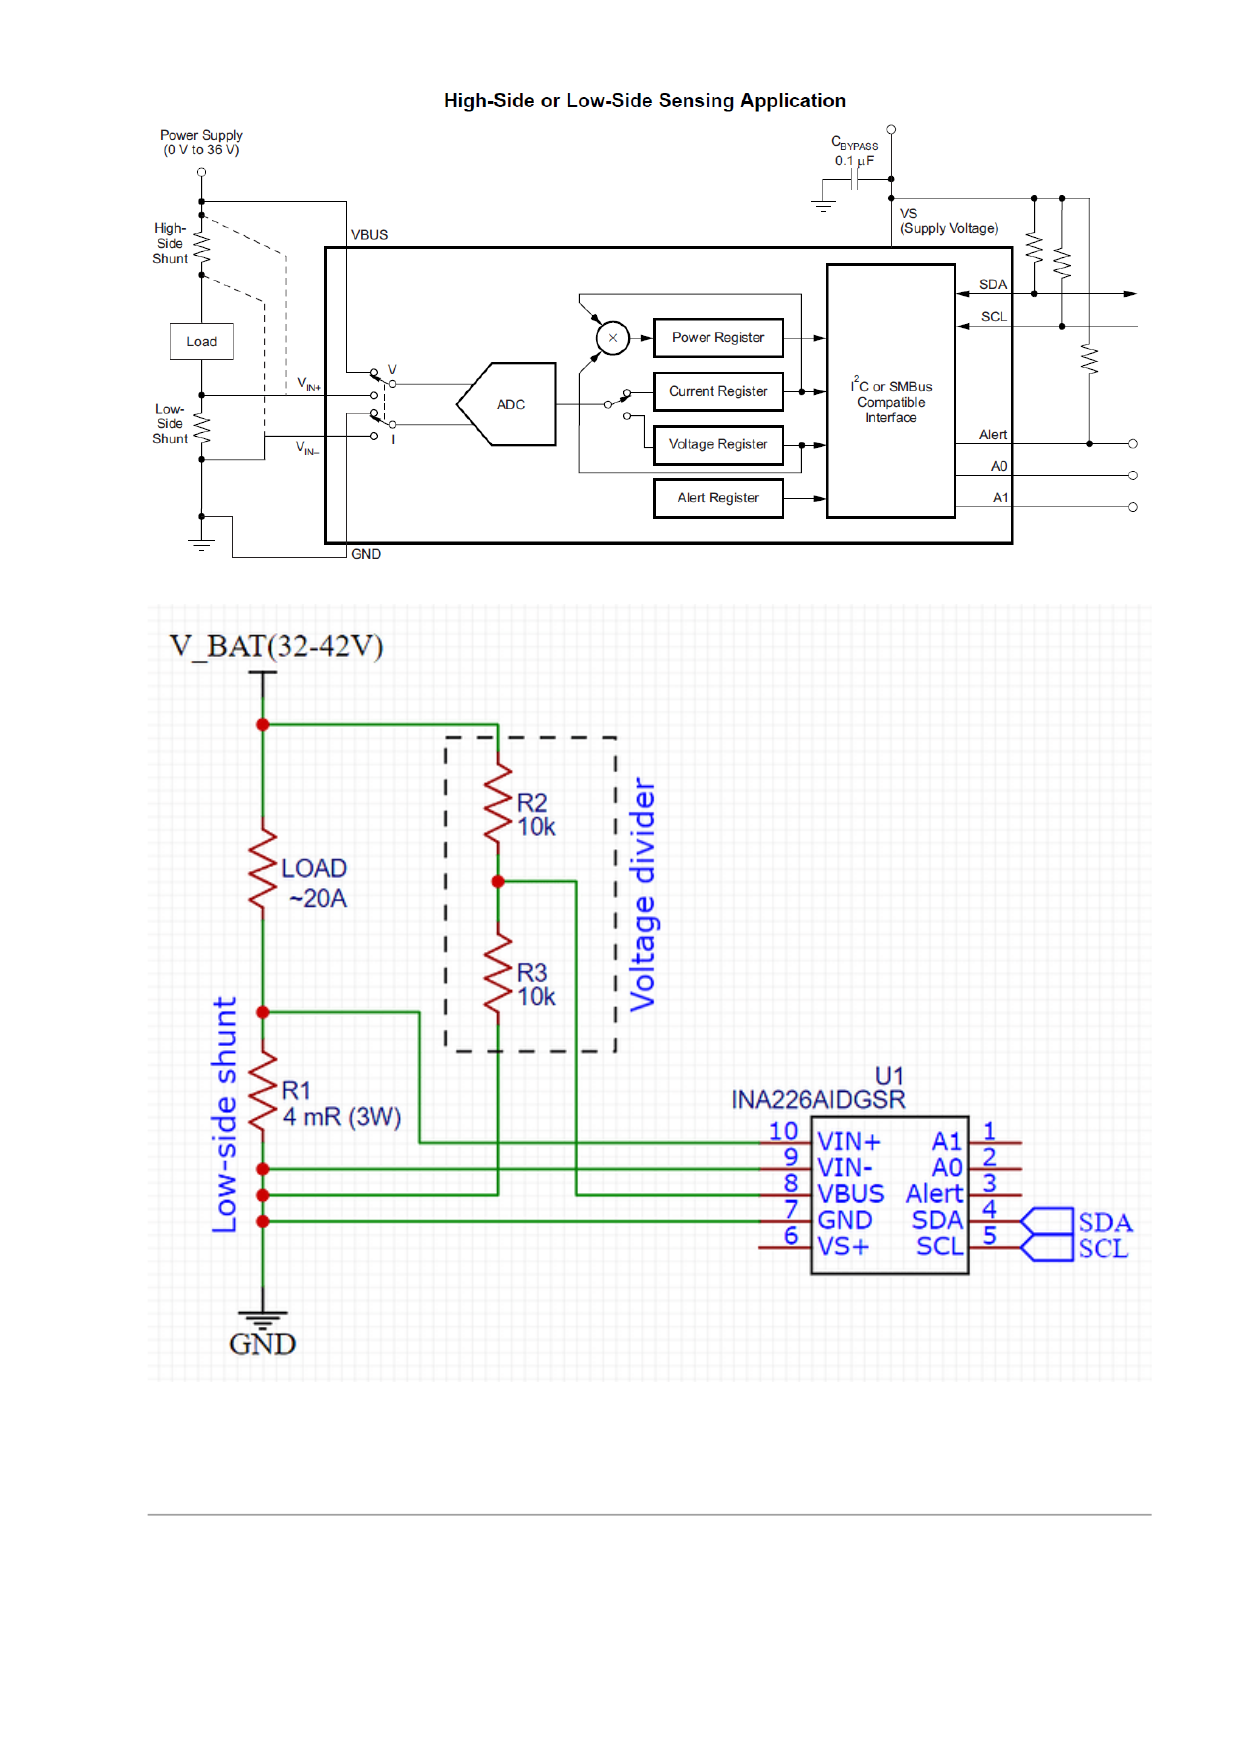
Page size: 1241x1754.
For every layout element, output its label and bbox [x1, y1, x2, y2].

picture [147, 604, 1152, 1382]
picture [147, 88, 1152, 571]
